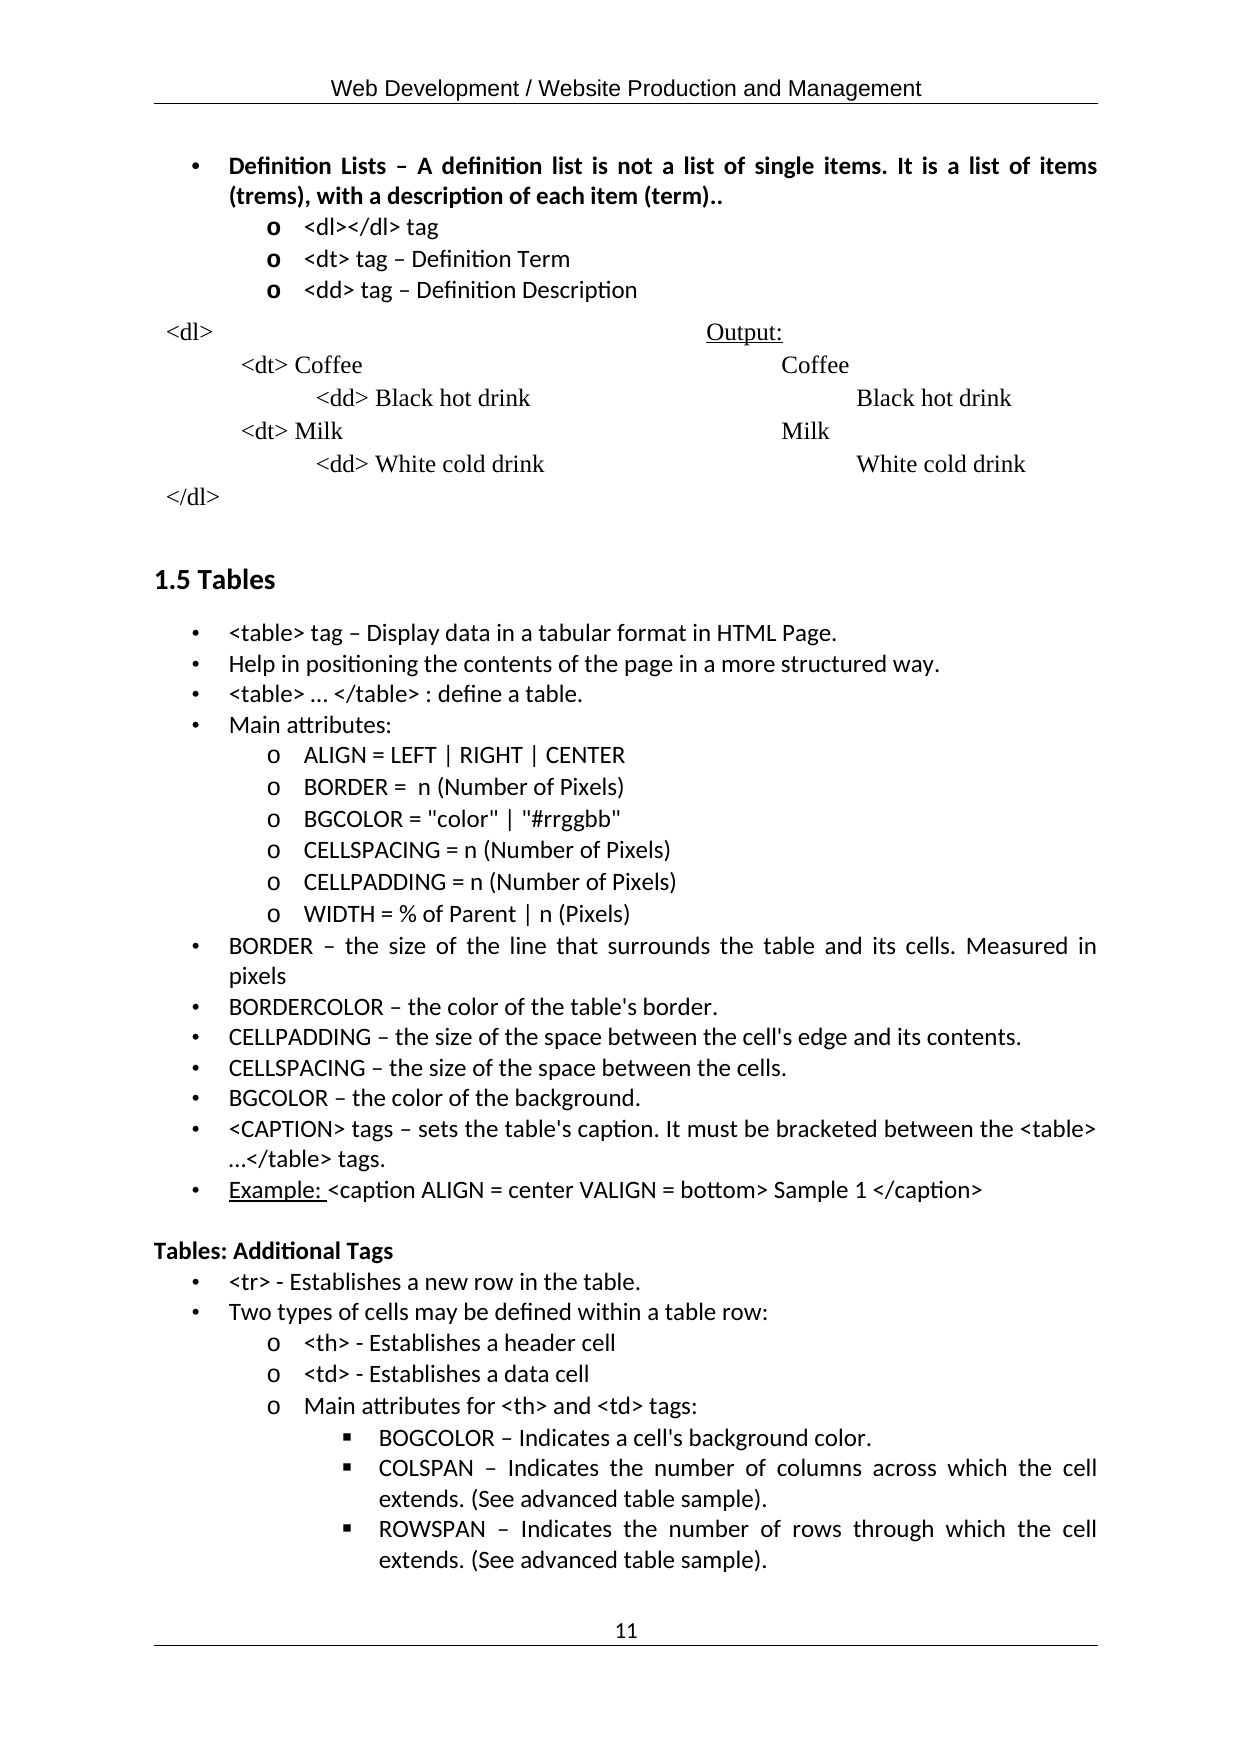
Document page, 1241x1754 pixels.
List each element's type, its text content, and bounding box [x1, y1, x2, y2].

list BGCOLOR = "color" | "#rrggbb" [266, 803, 1098, 834]
list Main attributes for <th> and <td> tags: [266, 1390, 1098, 1422]
list ALIGN = LEFT | RIGHT | CENTER [266, 739, 1098, 771]
list Help in positioning the contents of the page in a more structured way. [191, 648, 1098, 678]
list BOGCOLOR – Indicates a cell's background color. [341, 1422, 1098, 1452]
list <table> … </table> : define a table. [191, 678, 1098, 709]
list ROWSPAN – Indicates the number of rows through which the cell extends. (See advanced table sample). [341, 1513, 1098, 1574]
list <CAPTION> tags – sets the table's caption. It must be bracketed between the <table> …</table> tags. [191, 1113, 1098, 1174]
list <dl></dl> tag [266, 211, 1098, 243]
list <dt> tag – Definition Term [266, 243, 1098, 274]
text Tables: Additional Tags [153, 1235, 1098, 1266]
list <tr> - Establishes a new row in the table. [191, 1266, 1098, 1296]
list Two types of cells may be defined within a table row: [191, 1296, 1098, 1327]
list BORDERCOLOR – the color of the table's border. [191, 991, 1098, 1021]
list CELLPADDING = n (Number of Pixels) [266, 866, 1098, 898]
list <table> tag – Display data in a tabular format in HTML Page. [191, 617, 1098, 648]
list <th> - Establishes a header cell [266, 1327, 1098, 1358]
list BORDER – the size of the line that surrounds the table and its cells. Measured in pixels [191, 930, 1098, 991]
text 1.5 Tables [153, 561, 1098, 596]
list Main attributes: [191, 709, 1098, 739]
list CELLPADDING – the size of the space between the cell's edge and its contents. [191, 1021, 1098, 1052]
list WIDTH = % of Parent | n (Pixels) [266, 898, 1098, 930]
list CELLSPACING – the size of the space between the cells. [191, 1052, 1098, 1082]
list BGCOLOR – the color of the background. [191, 1082, 1098, 1113]
list CELLSPACING = n (Number of Pixels) [266, 834, 1098, 866]
list COLSPAN – Indicates the number of columns across which the cell extends. (See advanced table sample). [341, 1452, 1098, 1513]
list Example: <caption ALIGN = center VALIGN = bottom> Sample 1 </caption> [191, 1174, 1098, 1204]
list <dd> tag – Definition Description [266, 274, 1098, 306]
list <td> - Establishes a data cell [266, 1358, 1098, 1390]
list Definition Lists – A definition list is not a list of single items. It is a list of items (trems), with a description of each item (term).. [191, 150, 1098, 211]
list BORDER = n (Number of Pixels) [266, 771, 1098, 803]
